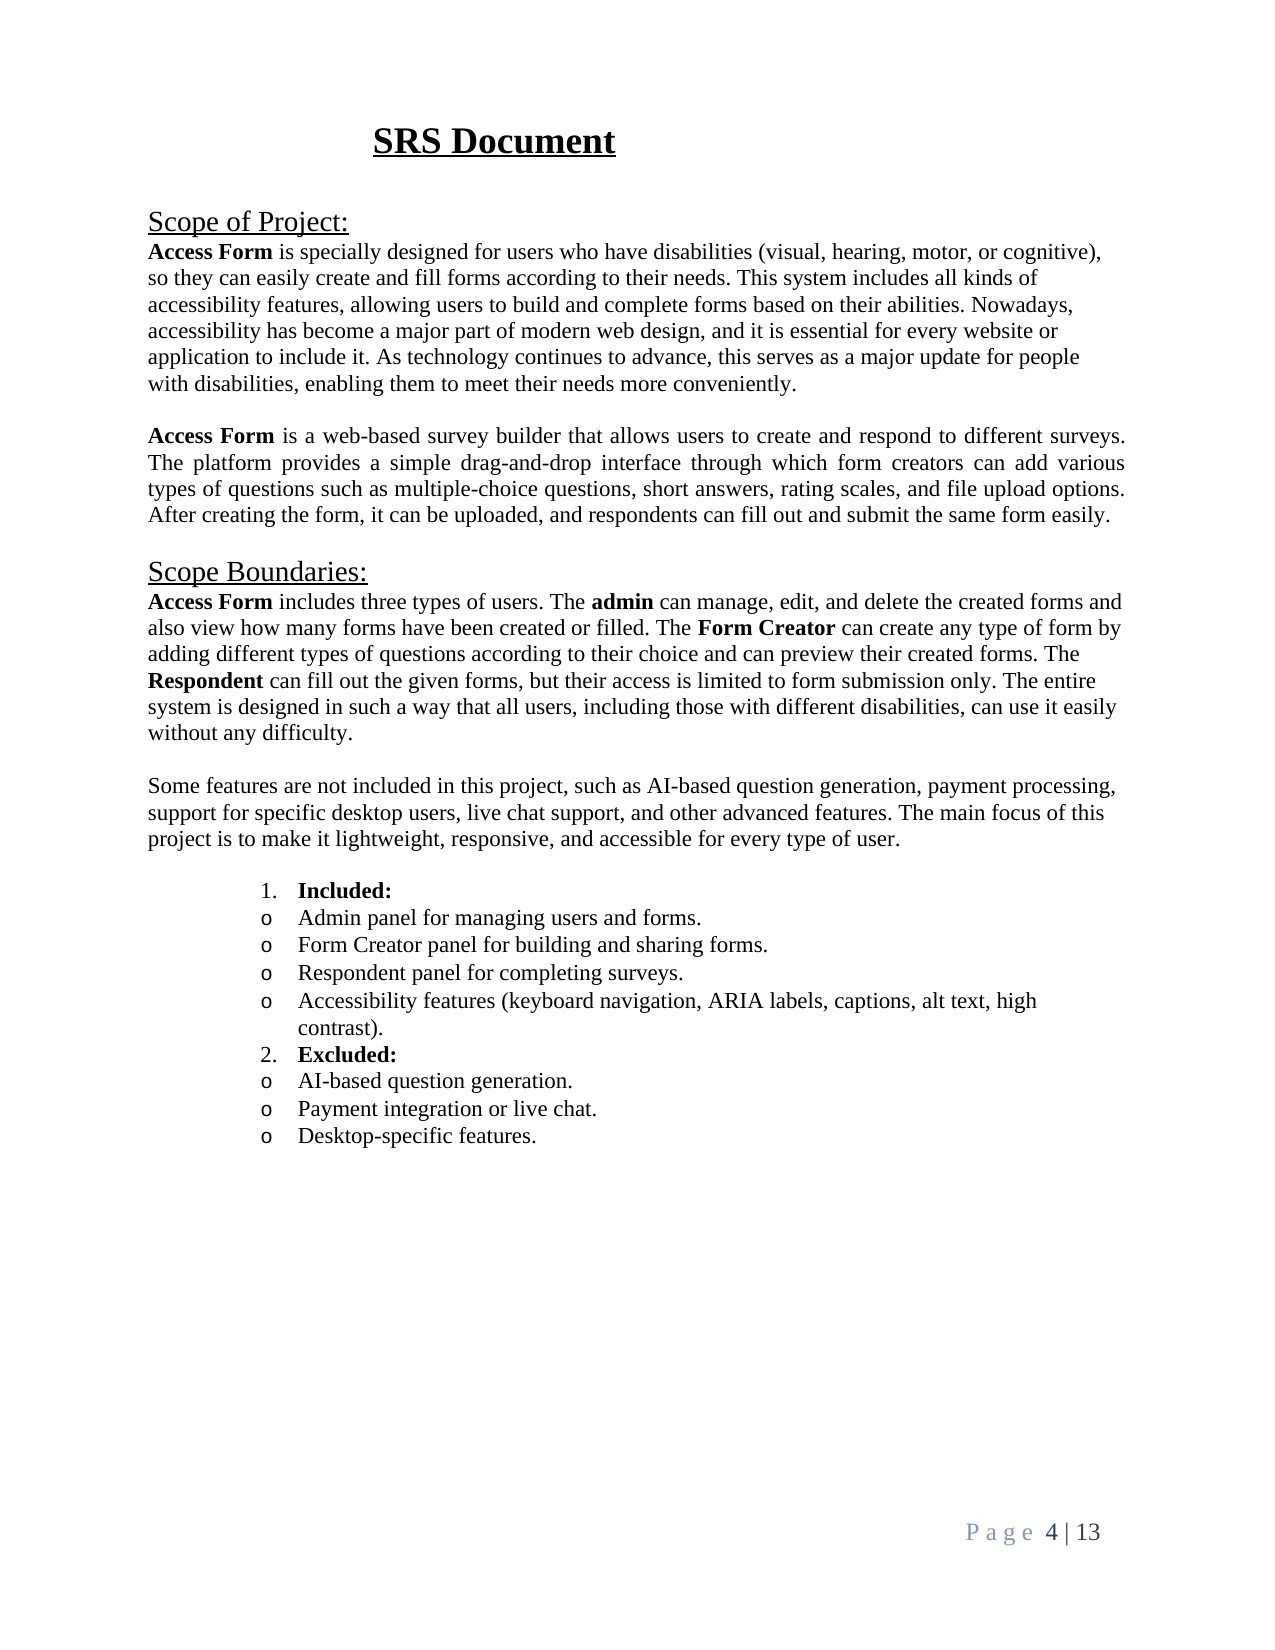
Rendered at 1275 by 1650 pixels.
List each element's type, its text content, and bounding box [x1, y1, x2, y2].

list Accessibility features (keyboard navigation, ARIA labels, captions, alt text, high contrast). [260, 987, 1127, 1041]
text Access Form is specially designed for users who have disabilities (visual, hearing, motor, or cognitive), so they can easily create and fill forms according to their needs. This system includes all kinds of accessibility features, allowing users to build and complete forms based on their abilities. Nowadays, accessibility has become a major part of modern web design, and it is essential for every website or application to include it. As technology continues to advance, this serves as a major update for people with disabilities, enabling them to meet their needs more conveniently. [148, 238, 1127, 396]
list Respondent panel for completing surveys. [260, 959, 1127, 987]
list Included: [260, 878, 1127, 904]
list Admin panel for managing users and forms. [260, 904, 1127, 932]
text Some features are not included in this project, such as AI-based question generation, payment processing, support for specific desktop users, live chat support, and other advanced features. The main focus of this project is to make it lightweight, responsive, and accessible for every type of user. [148, 772, 1127, 851]
text Scope Boundaries: [148, 554, 1127, 588]
list Form Creator panel for building and sharing forms. [260, 932, 1127, 959]
list AI-based question generation. [260, 1067, 1127, 1095]
text Access Form is a web-based survey builder that allows users to create and respond to different surveys. The platform provides a simple drag-and-drop interface through which form creators can add various types of questions such as multiple-choice questions, short answers, rating scales, and file upload options. After creating the form, it can be uploaded, and respondents can fill out and submit the same form easily. [148, 422, 1127, 528]
text SRS Document [298, 118, 1127, 161]
list Payment integration or live chat. [260, 1095, 1127, 1122]
text Scope of Project: [148, 204, 1127, 238]
text Access Form includes three types of users. The admin can manage, edit, and delete the created forms and also view how many forms have been created or filled. The Form Creator can create any type of form by adding different types of questions according to their choice and can preview their created forms. The Respondent can fill out the given forms, but their access is limited to form submission only. The entire system is designed in such a way that all users, including those with different disabilities, can use it easily without any difficulty. [148, 588, 1127, 746]
list Excluded: [260, 1041, 1127, 1067]
list Desktop-specific features. [260, 1122, 1127, 1150]
